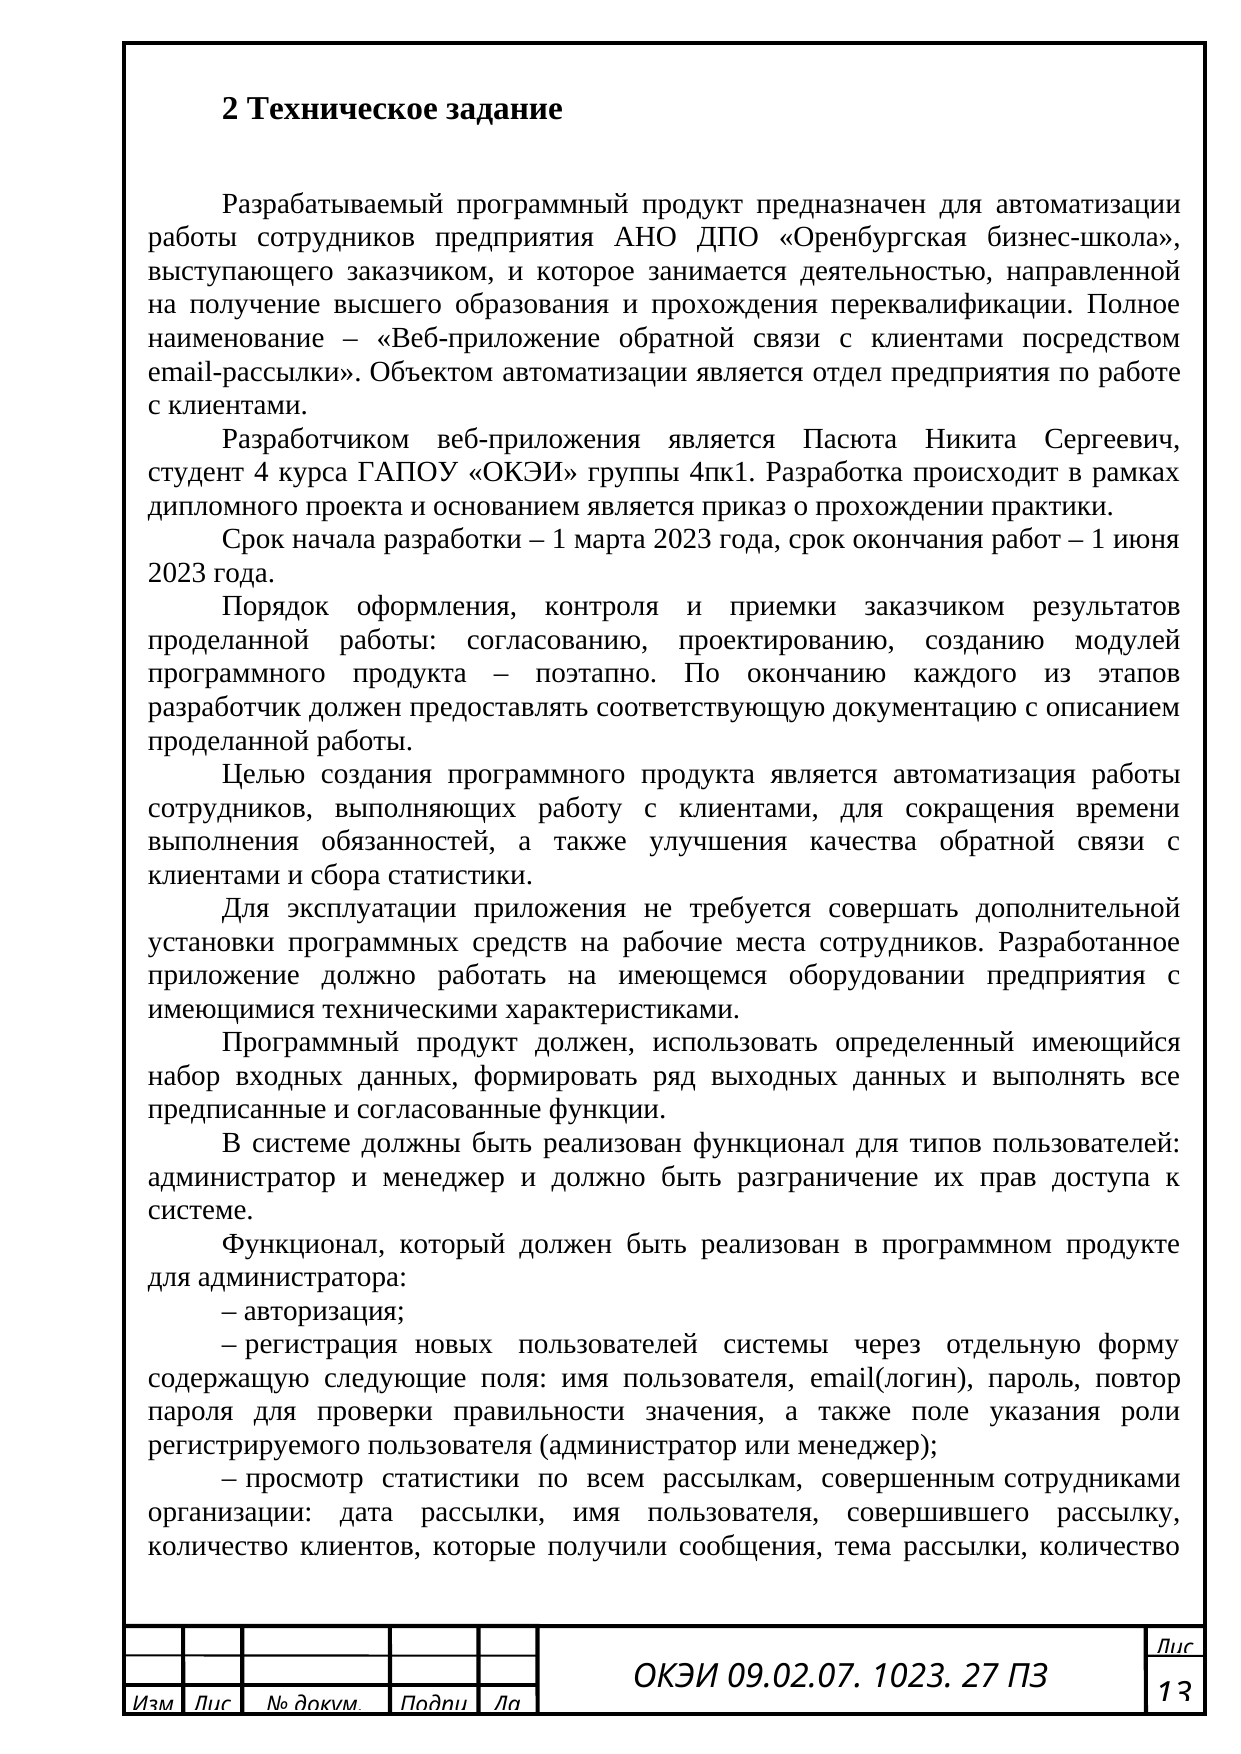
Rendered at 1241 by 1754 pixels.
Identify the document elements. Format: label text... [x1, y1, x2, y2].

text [148, 1461, 1181, 1561]
text – регистрация новых пользователей системы через отдельную форму содержащую следующие поля: имя пользователя, email(логин), пароль, повтор пароля для проверки правильности значения, а также поле указания роли регистрируемого пользователя (администратор или менеджер); [148, 1326, 1181, 1461]
text Порядок оформления, контроля и приемки заказчиком результатов проделанной работы: согласованию, проектированию, созданию модулей программного продукта – поэтапно. По окончанию каждого из этапов разработчик должен предоставлять соответствующую документацию с описанием проделанной работы. [148, 588, 1181, 756]
text Разрабатываемый программный продукт предназначен для автоматизации работы сотрудников предприятия АНО ДПО «Оренбургская бизнес-школа», выступающего заказчиком, и которое занимается деятельностью, направленной на получение высшего образования и прохождения переквалификации. Полное наименование – «Веб-приложение обратной связи с клиентами посредством email-рассылки». Объектом автоматизации является отдел предприятия по работе с клиентами. [148, 186, 1181, 421]
text Функционал, который должен быть реализован в программном продукте для администратора: [148, 1226, 1181, 1293]
text Для эксплуатации приложения не требуется совершать дополнительной установки программных средств на рабочие места сотрудников. Разработанное приложение должно работать на имеющемся оборудовании предприятия с имеющимися техническими характеристиками. [148, 890, 1181, 1024]
subtitle 2 Техническое задание [148, 89, 1181, 127]
text В системе должны быть реализован функционал для типов пользователей: администратор и менеджер и должно быть разграничение их прав доступа к системе. [148, 1125, 1181, 1226]
text Программный продукт должен, использовать определенный имеющийся набор входных данных, формировать ряд выходных данных и выполнять все предписанные и согласованные функции. [148, 1024, 1181, 1125]
text Разработчиком веб-приложения является Пасюта Никита Сергеевич, студент 4 курса ГАПОУ «ОКЭИ» группы 4пк1. Разработка происходит в рамках дипломного проекта и основанием является приказ о прохождении практики. [148, 421, 1181, 521]
text Целью создания программного продукта является автоматизация работы сотрудников, выполняющих работу с клиентами, для сокращения времени выполнения обязанностей, а также улучшения качества обратной связи с клиентами и сбора статистики. [148, 756, 1181, 890]
text Срок начала разработки – 1 марта 2023 года, срок окончания работ – 1 июня 2023 года. [148, 521, 1181, 588]
text – авторизация; [148, 1293, 1181, 1326]
